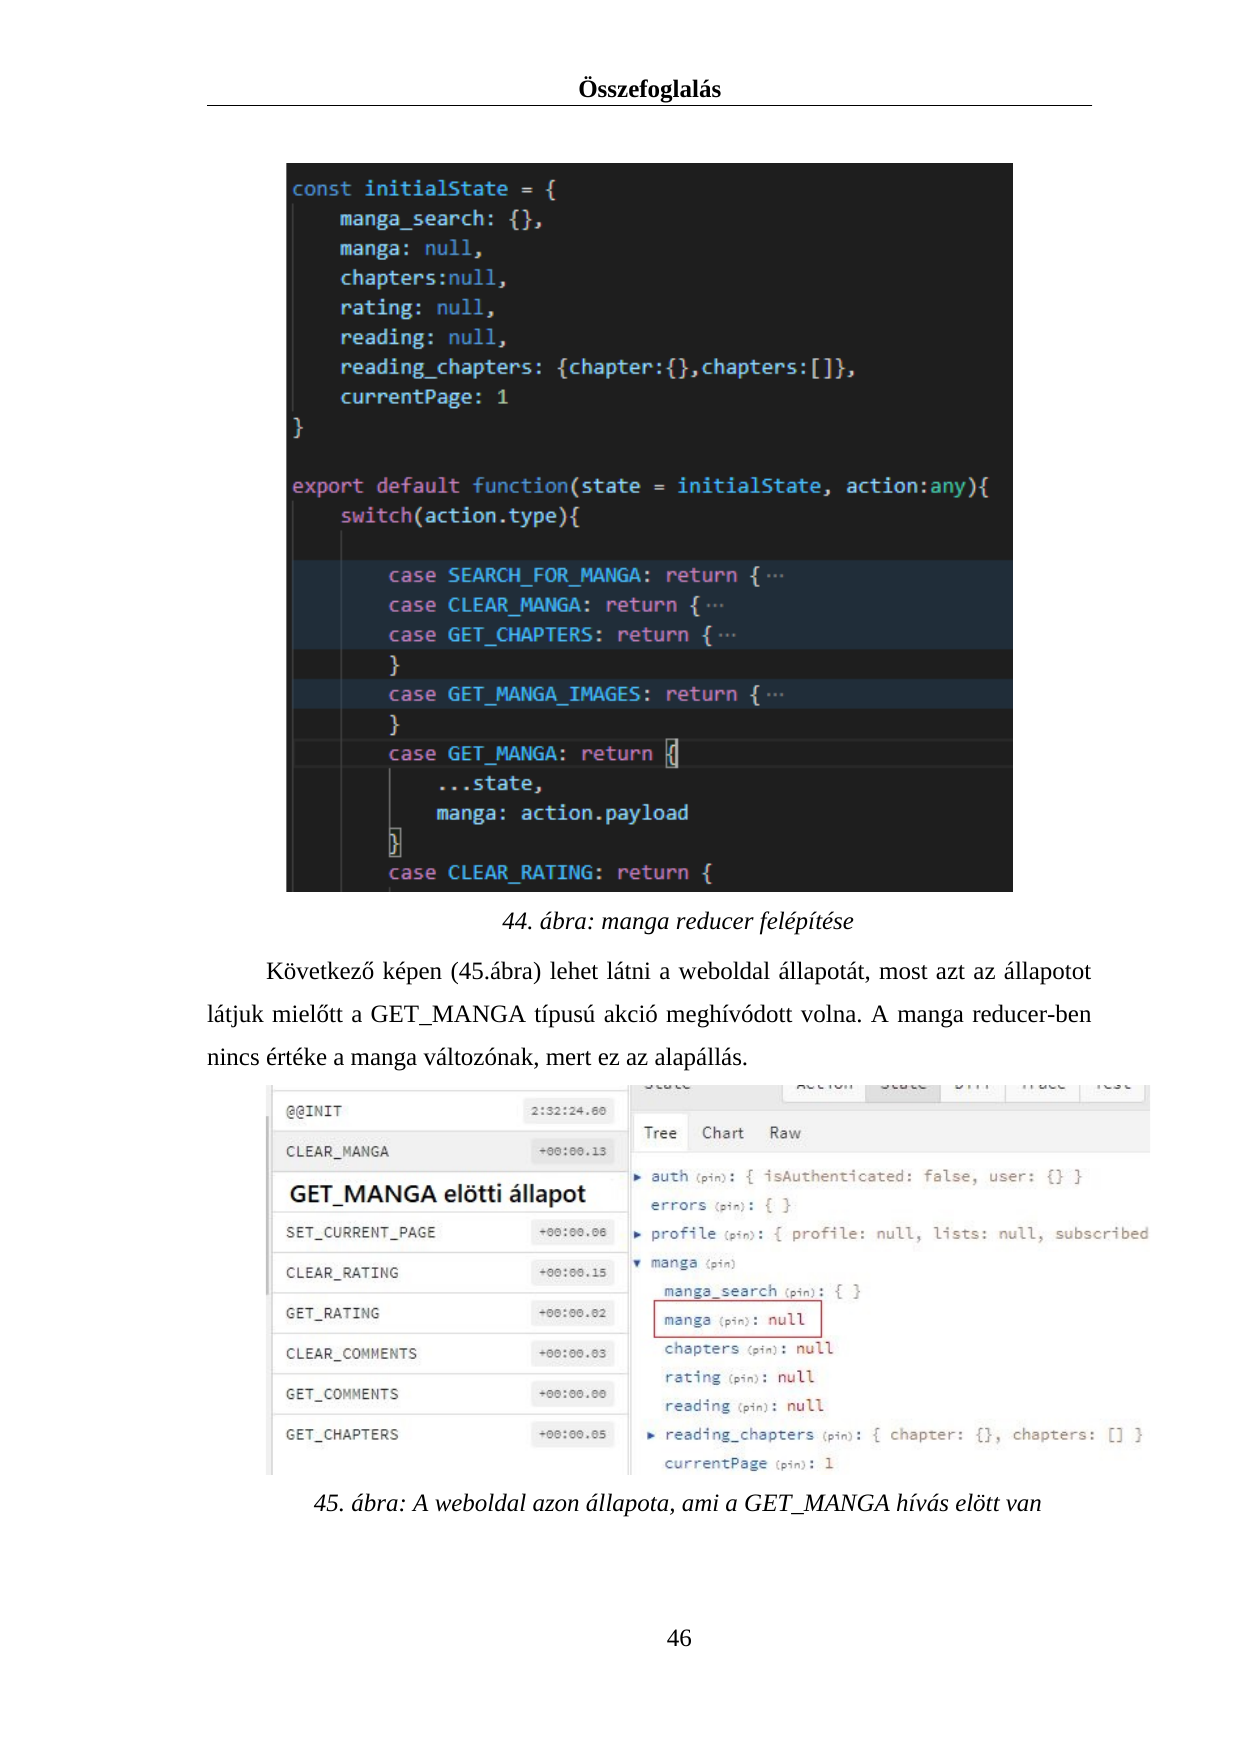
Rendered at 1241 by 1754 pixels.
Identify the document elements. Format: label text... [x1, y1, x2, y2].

text 44. ábra: manga reducer felépítése [207, 906, 1092, 935]
picture [265, 1085, 1151, 1475]
text Következő képen (45.ábra) lehet látni a weboldal állapotát, most azt az állapotot látjuk mielőtt a GET_MANGA típusú akció meghívódott volna. A manga reducer-ben nincs értéke a manga változónak, mert ez az alapállás. [207, 956, 1092, 1071]
text 45. ábra: A weboldal azon állapota, ami a GET_MANGA hívás elött van [207, 1488, 1092, 1517]
picture [286, 163, 1013, 892]
